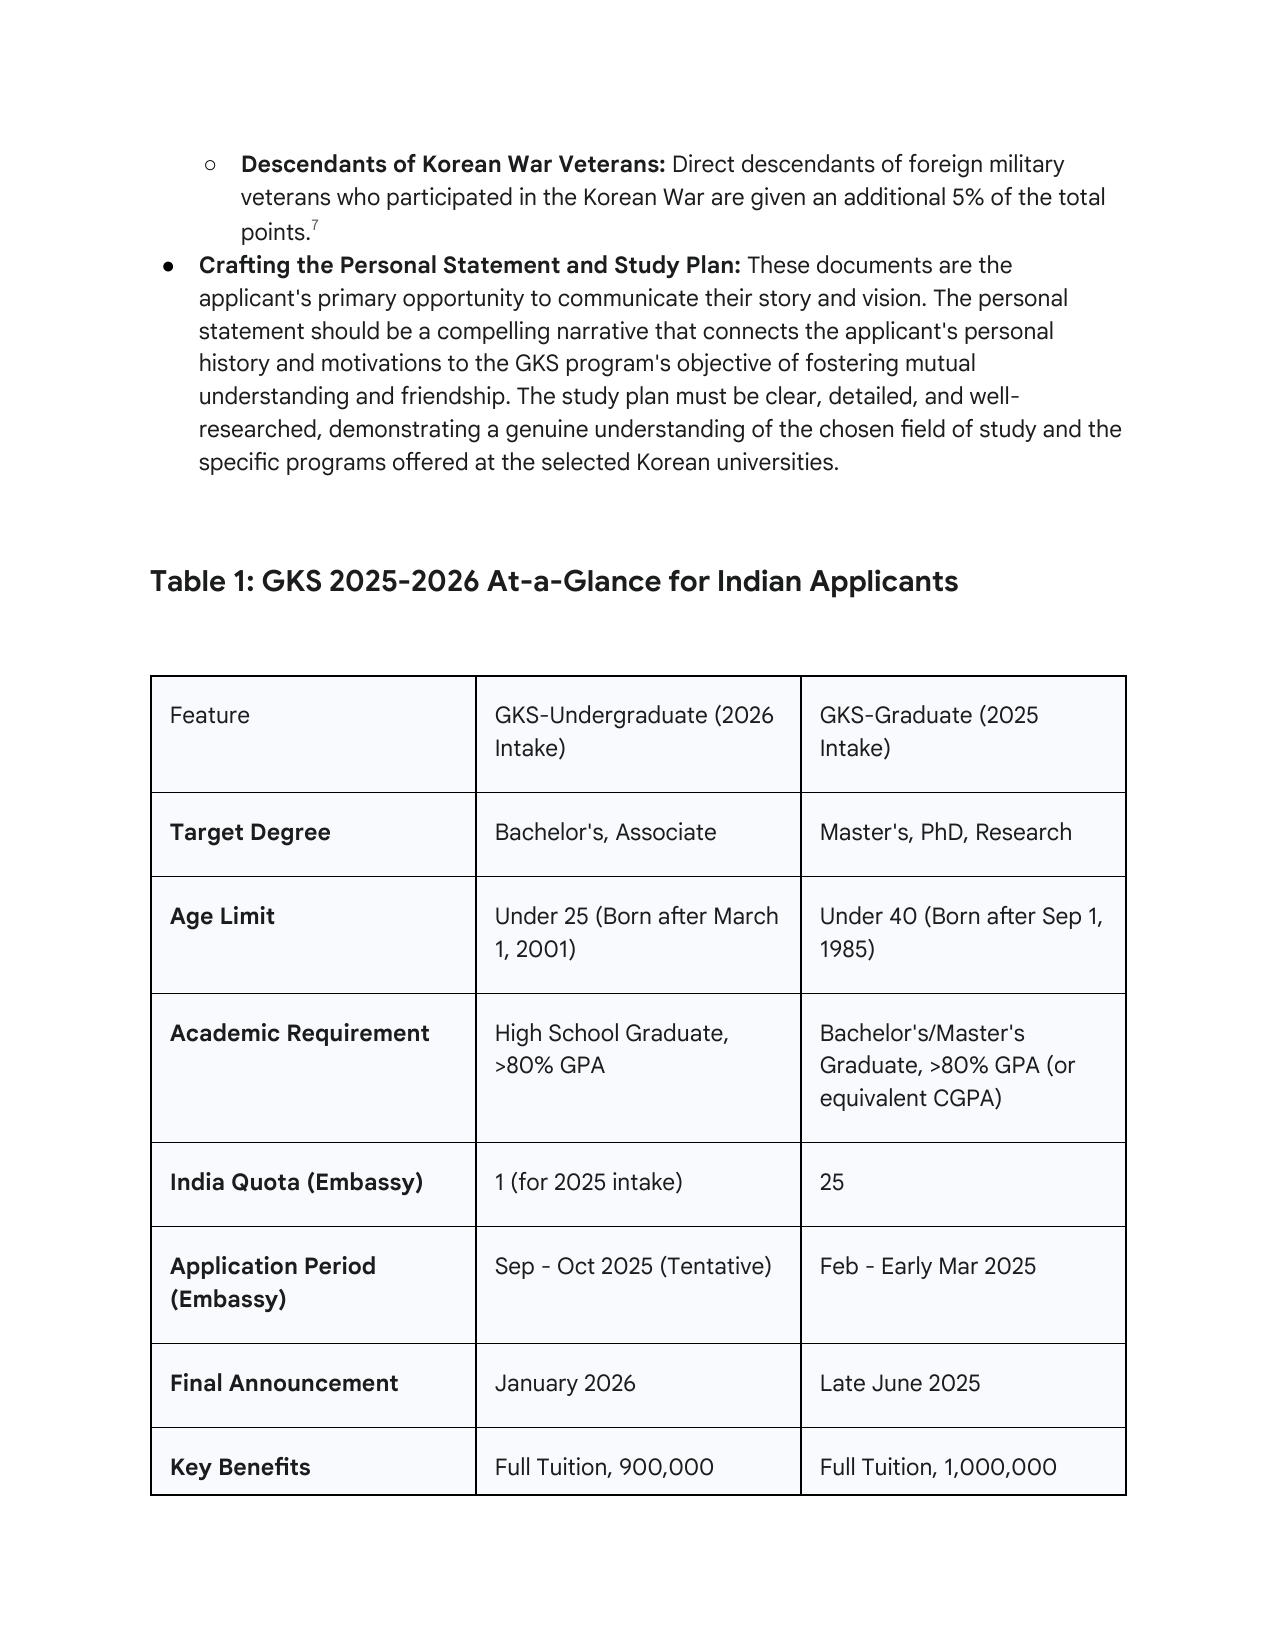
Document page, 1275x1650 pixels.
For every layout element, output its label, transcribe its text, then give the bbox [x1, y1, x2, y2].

table_cell High School Graduate, >80% GPA [477, 994, 800, 1142]
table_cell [802, 1428, 1125, 1494]
table_cell Application Period (Embassy) [152, 1227, 475, 1342]
table_cell Age Limit [152, 877, 475, 992]
table_cell Key Benefits [152, 1428, 475, 1494]
table_cell Bachelor's, Associate [477, 793, 800, 876]
table_cell 25 [802, 1143, 1125, 1226]
table_cell Bachelor's/Master's Graduate, >80% GPA (or equivalent CGPA) [802, 994, 1125, 1142]
table_cell India Quota (Embassy) [152, 1143, 475, 1226]
table_header GKS-Undergraduate (2026 Intake) [477, 677, 800, 792]
table_cell January 2026 [477, 1344, 800, 1426]
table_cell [477, 1428, 800, 1494]
table_cell Academic Requirement [152, 994, 475, 1142]
table_cell Late June 2025 [802, 1344, 1125, 1426]
table_cell Under 40 (Born after Sep 1, 1985) [802, 877, 1125, 992]
table_cell Final Announcement [152, 1344, 475, 1426]
table_header Feature [152, 677, 475, 792]
table_cell Feb - Early Mar 2025 [802, 1227, 1125, 1342]
table_cell Under 25 (Born after March 1, 2001) [477, 877, 800, 992]
list Crafting the Personal Statement and Study Plan: These documents are the applicant's primary opportunity to communicate their story and vision. The personal statement should be a compelling narrative that connects the applicant's personal history and motivations to the GKS program's objective of fostering mutual understanding and friendship. The study plan must be clear, detailed, and well-researched, demonstrating a genuine understanding of the chosen field of study and the specific programs offered at the selected Korean universities. [161, 252, 1125, 477]
table_cell Master's, PhD, Research [802, 793, 1125, 876]
table_cell Sep - Oct 2025 (Tentative) [477, 1227, 800, 1342]
table_cell Target Degree [152, 793, 475, 876]
list Descendants of Korean War Veterans: Direct descendants of foreign military veterans who participated in the Korean War are given an additional 5% of the total points.7 [203, 150, 1125, 247]
table_cell 1 (for 2025 intake) [477, 1143, 800, 1226]
table_header GKS-Graduate (2025 Intake) [802, 677, 1125, 792]
subtitle Table 1: GKS 2025-2026 At-a-Glance for Indian Applicants [150, 563, 1125, 600]
